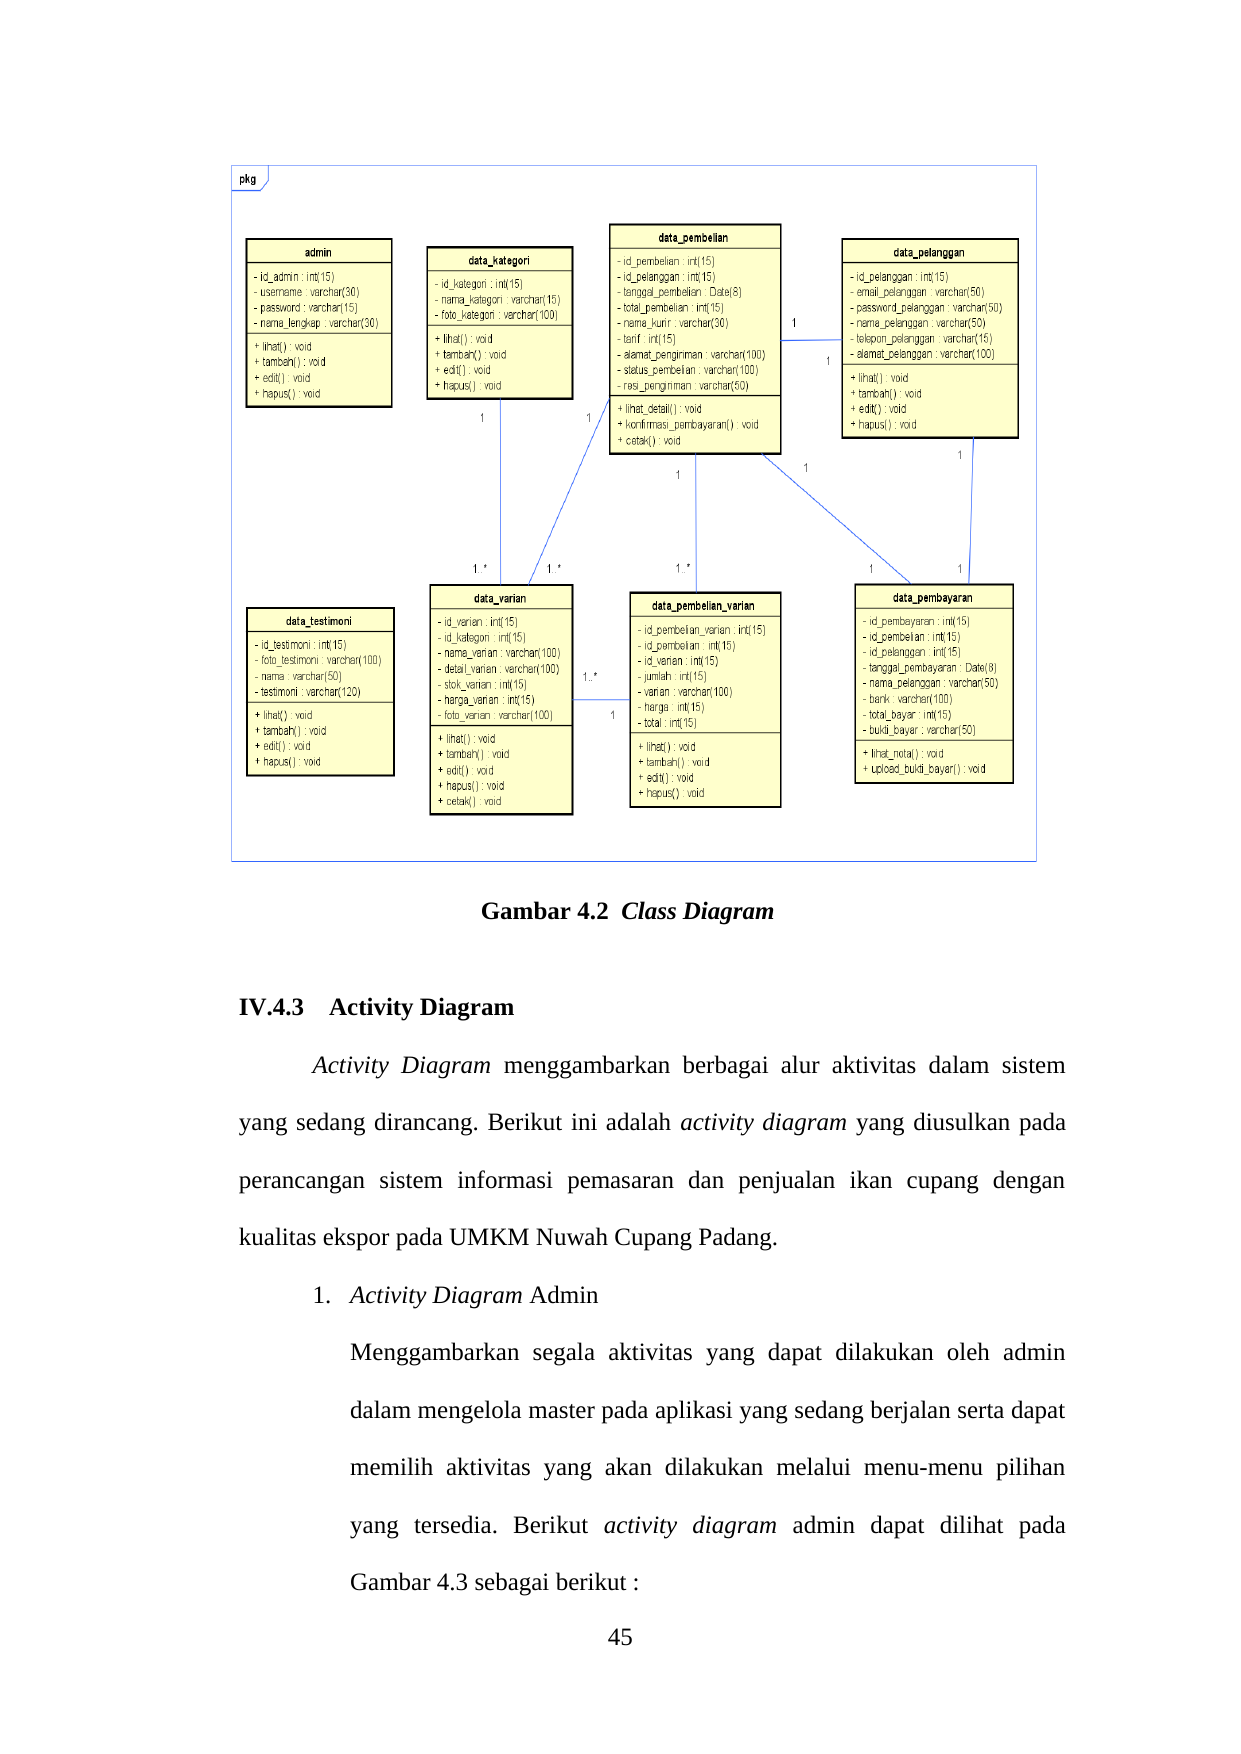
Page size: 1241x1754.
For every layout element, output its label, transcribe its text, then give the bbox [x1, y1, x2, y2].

list Activity Diagram Admin [312, 1280, 1066, 1308]
picture [223, 154, 1043, 871]
subtitle Activity Diagram [239, 992, 1090, 1021]
text Gambar 4.2 Class Diagram [165, 896, 1090, 925]
list Menggambarkan segala aktivitas yang dapat dilakukan oleh admin dalam mengelola master pada aplikasi yang sedang berjalan serta dapat memilih aktivitas yang akan dilakukan melalui menu-menu pilihan yang tersedia. Berikut activity diagram admin dapat dilihat pada Gambar 4.3 sebagai berikut : [350, 1337, 1066, 1596]
list Activity Diagram menggambarkan berbagai alur aktivitas dalam sistem yang sedang dirancang. Berikut ini adalah activity diagram yang diusulkan pada perancangan sistem informasi pemasaran dan penjualan ikan cupang dengan kualitas ekspor pada UMKM Nuwah Cupang Padang. [239, 1050, 1066, 1251]
